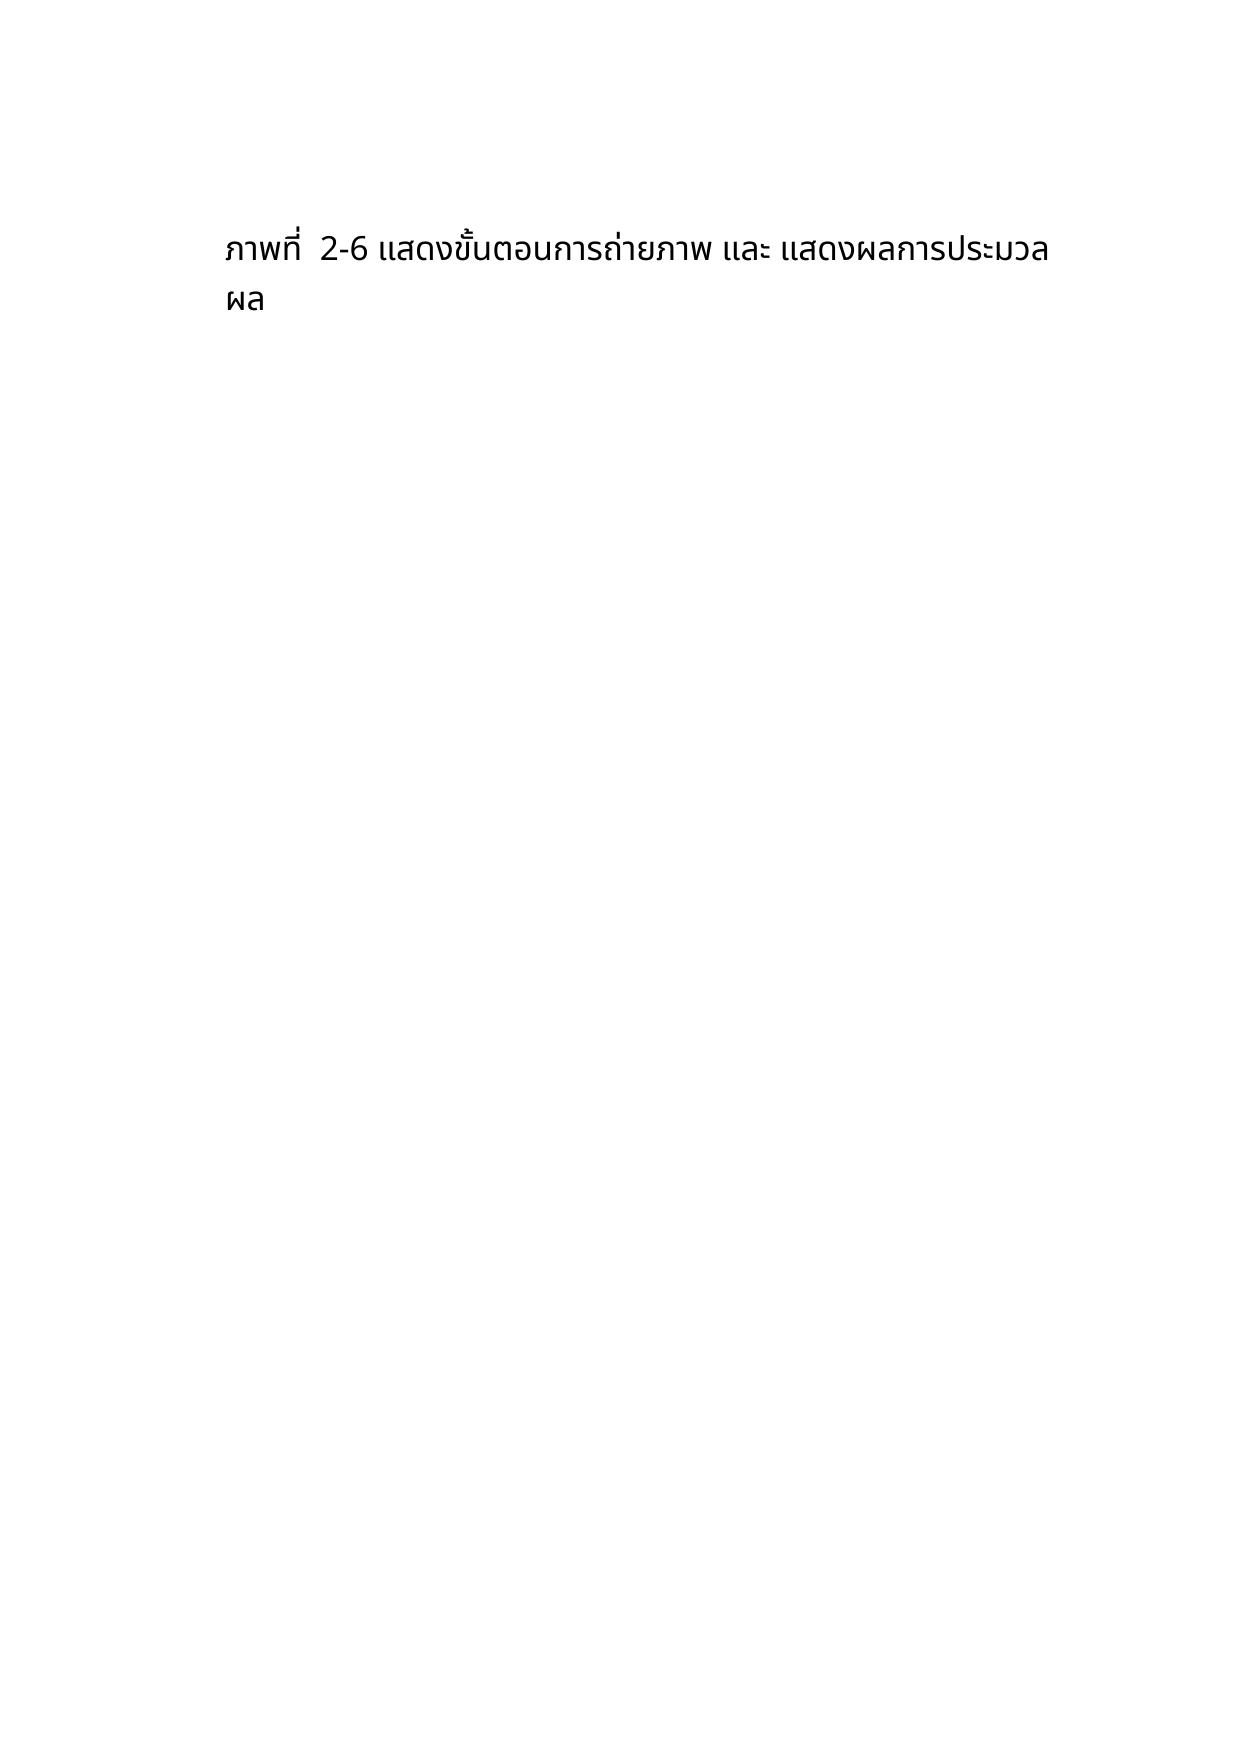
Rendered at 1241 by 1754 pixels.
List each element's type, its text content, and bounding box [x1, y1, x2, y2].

text ภาพที่ 2-6 แสดงขั้นตอนการถ่ายภาพ และ แสดงผลการประมวลผล [225, 225, 1090, 326]
